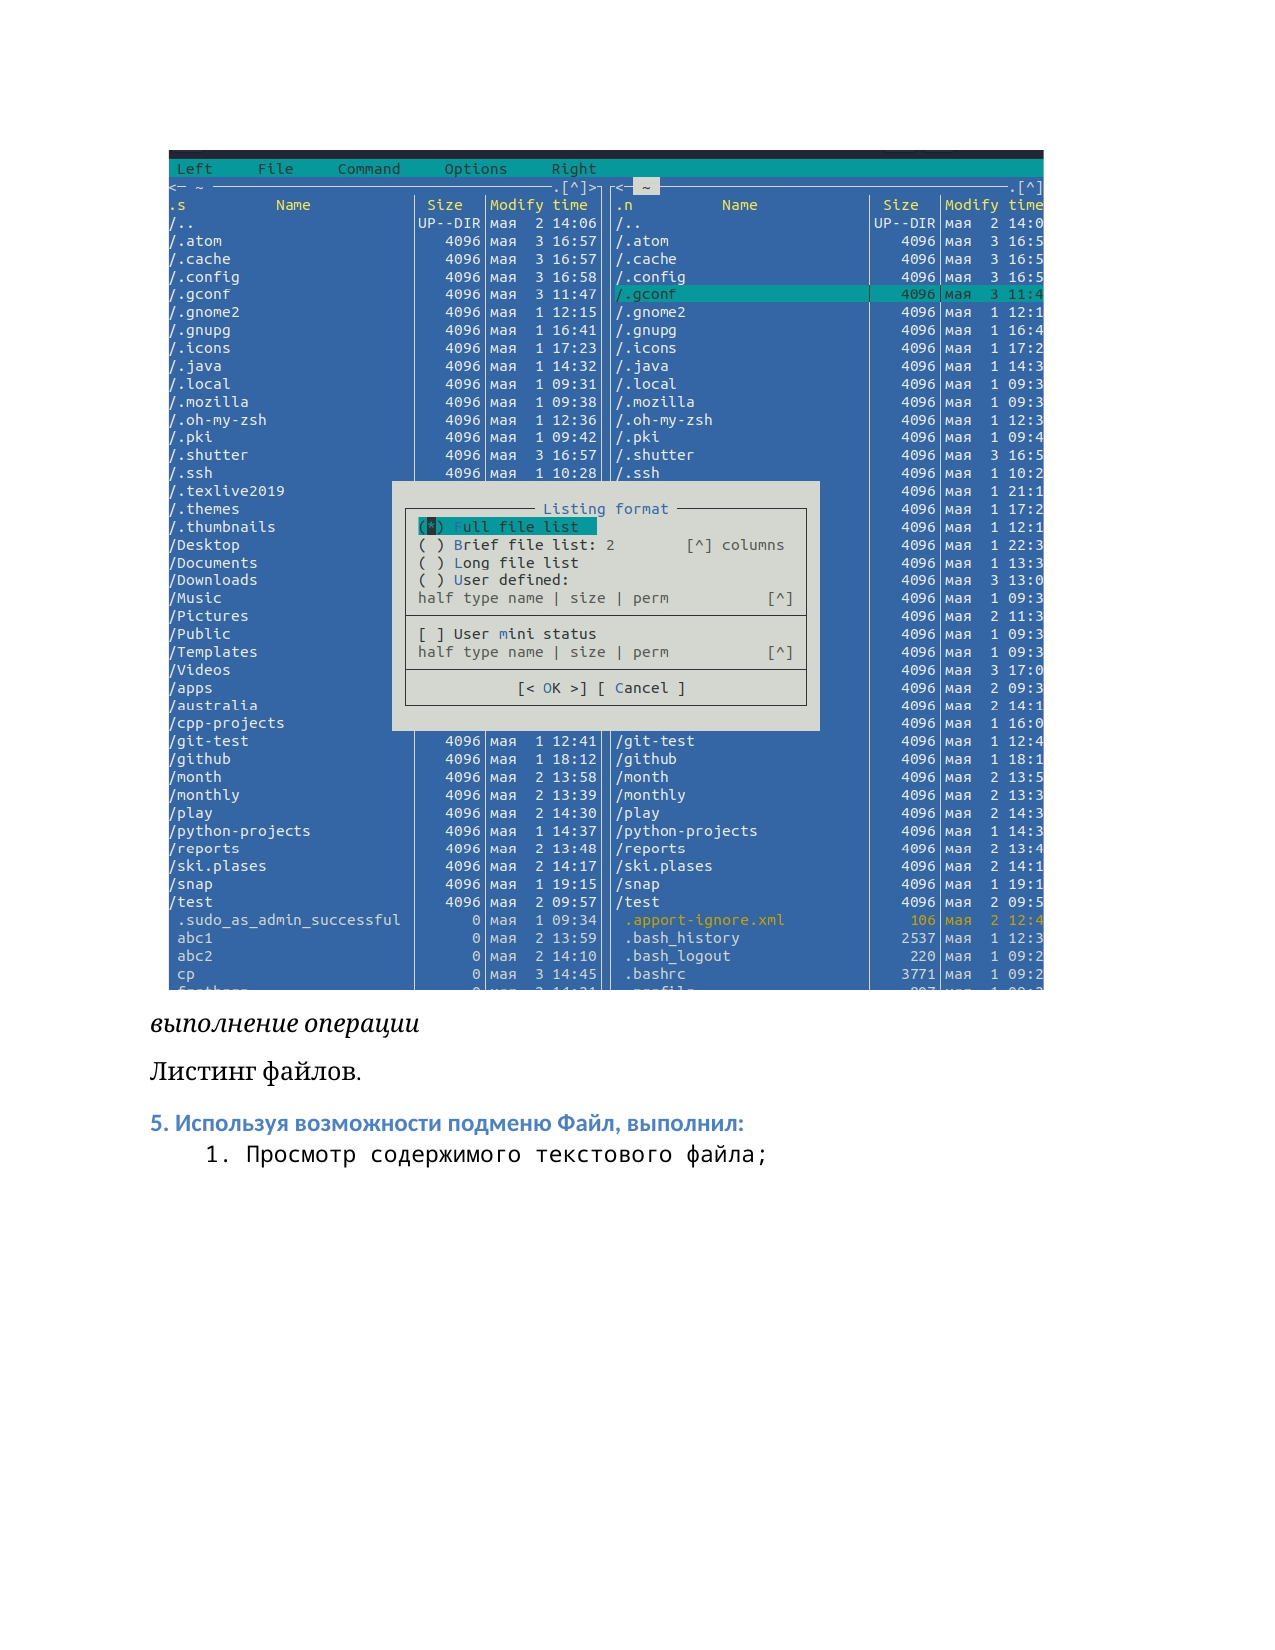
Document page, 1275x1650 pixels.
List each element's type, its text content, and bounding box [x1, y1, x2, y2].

text Листинг файлов. [150, 1058, 1125, 1086]
subtitle 5. Используя возможности подменю Файл, выполнил: [150, 1107, 1125, 1138]
picture [168, 150, 1044, 990]
text 1. Просмотр содержимого текстового файла; [150, 1138, 1125, 1169]
text выполнение операции [150, 1010, 1125, 1039]
